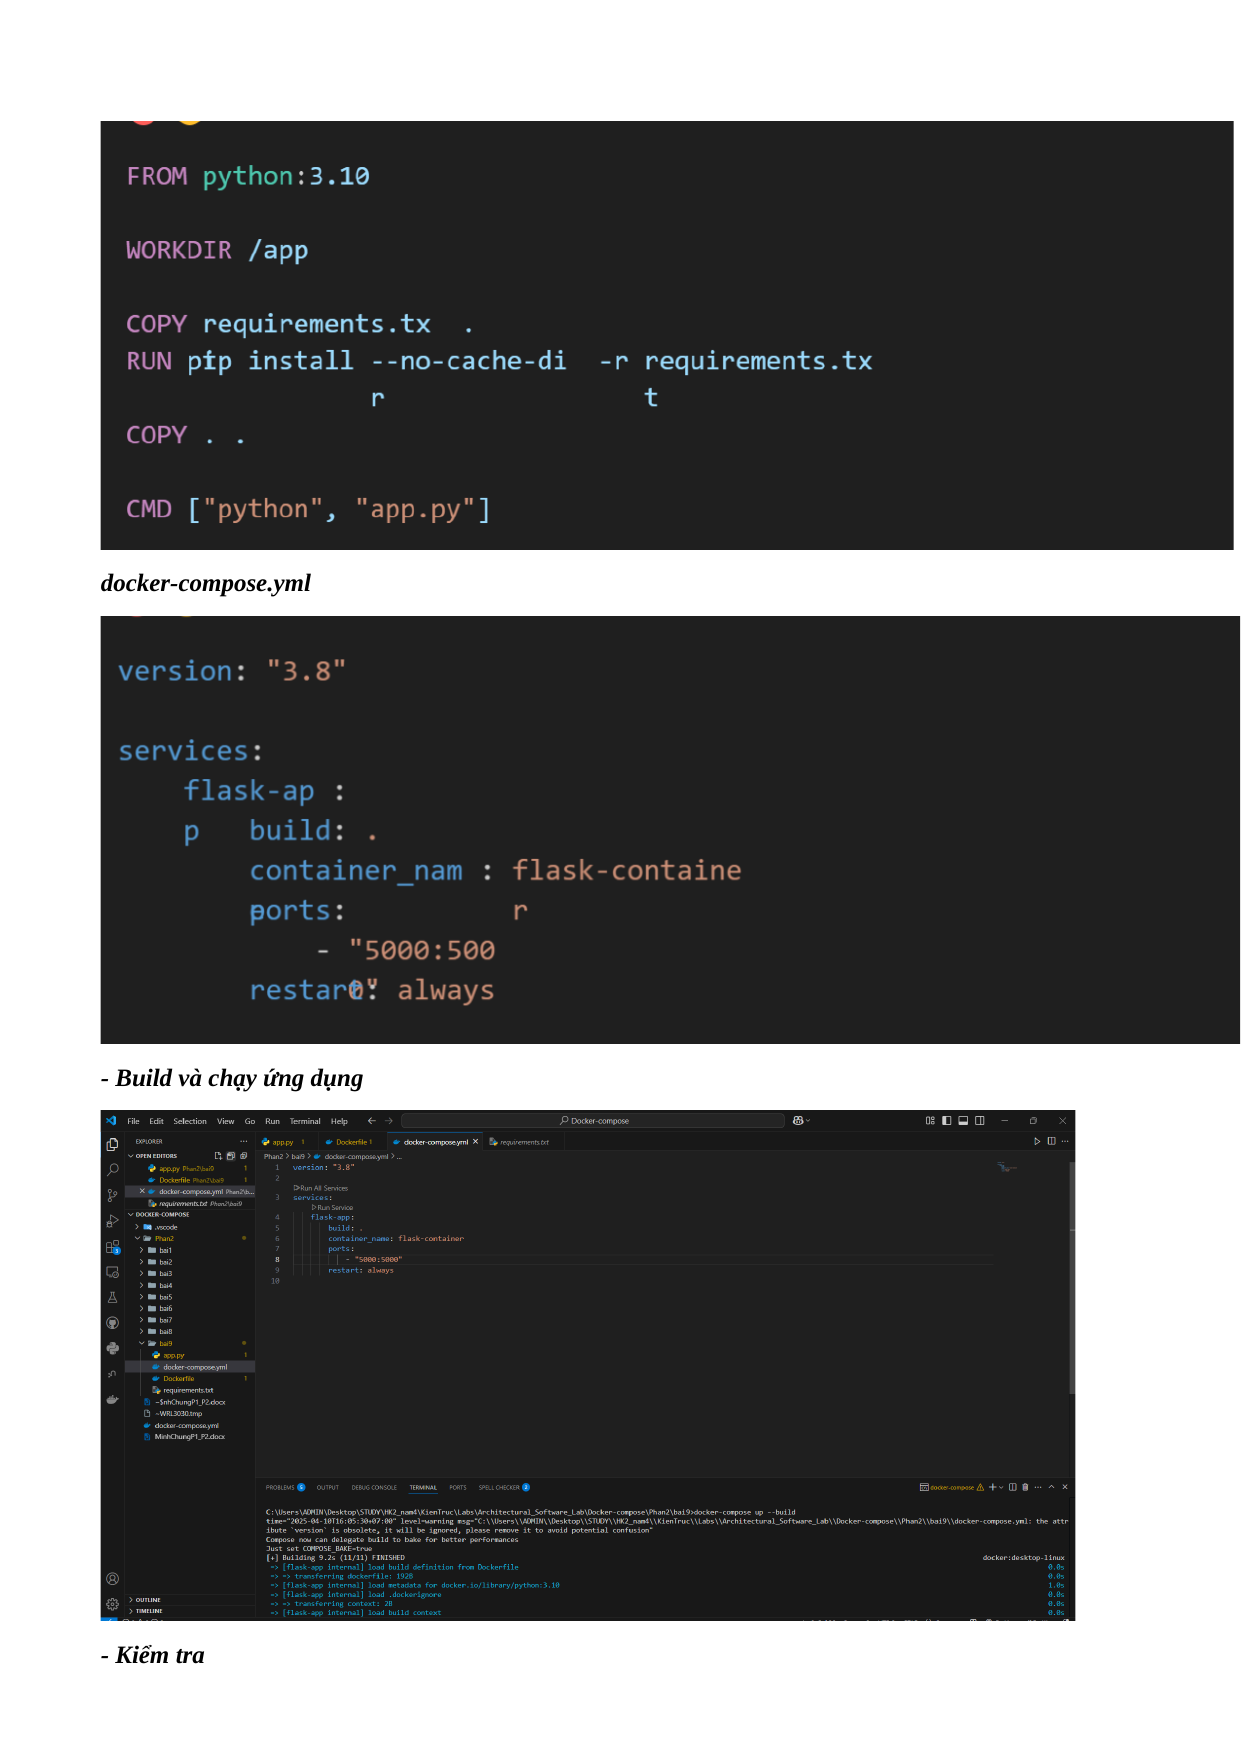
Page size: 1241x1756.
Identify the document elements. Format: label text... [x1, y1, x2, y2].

text - Build và chạy ứng dụng [101, 1063, 1087, 1091]
picture [100, 616, 1241, 1044]
text docker-compose.yml [101, 568, 1087, 597]
text - Kiểm tra [101, 1640, 1087, 1669]
picture [100, 121, 1234, 550]
picture [100, 1110, 1076, 1621]
